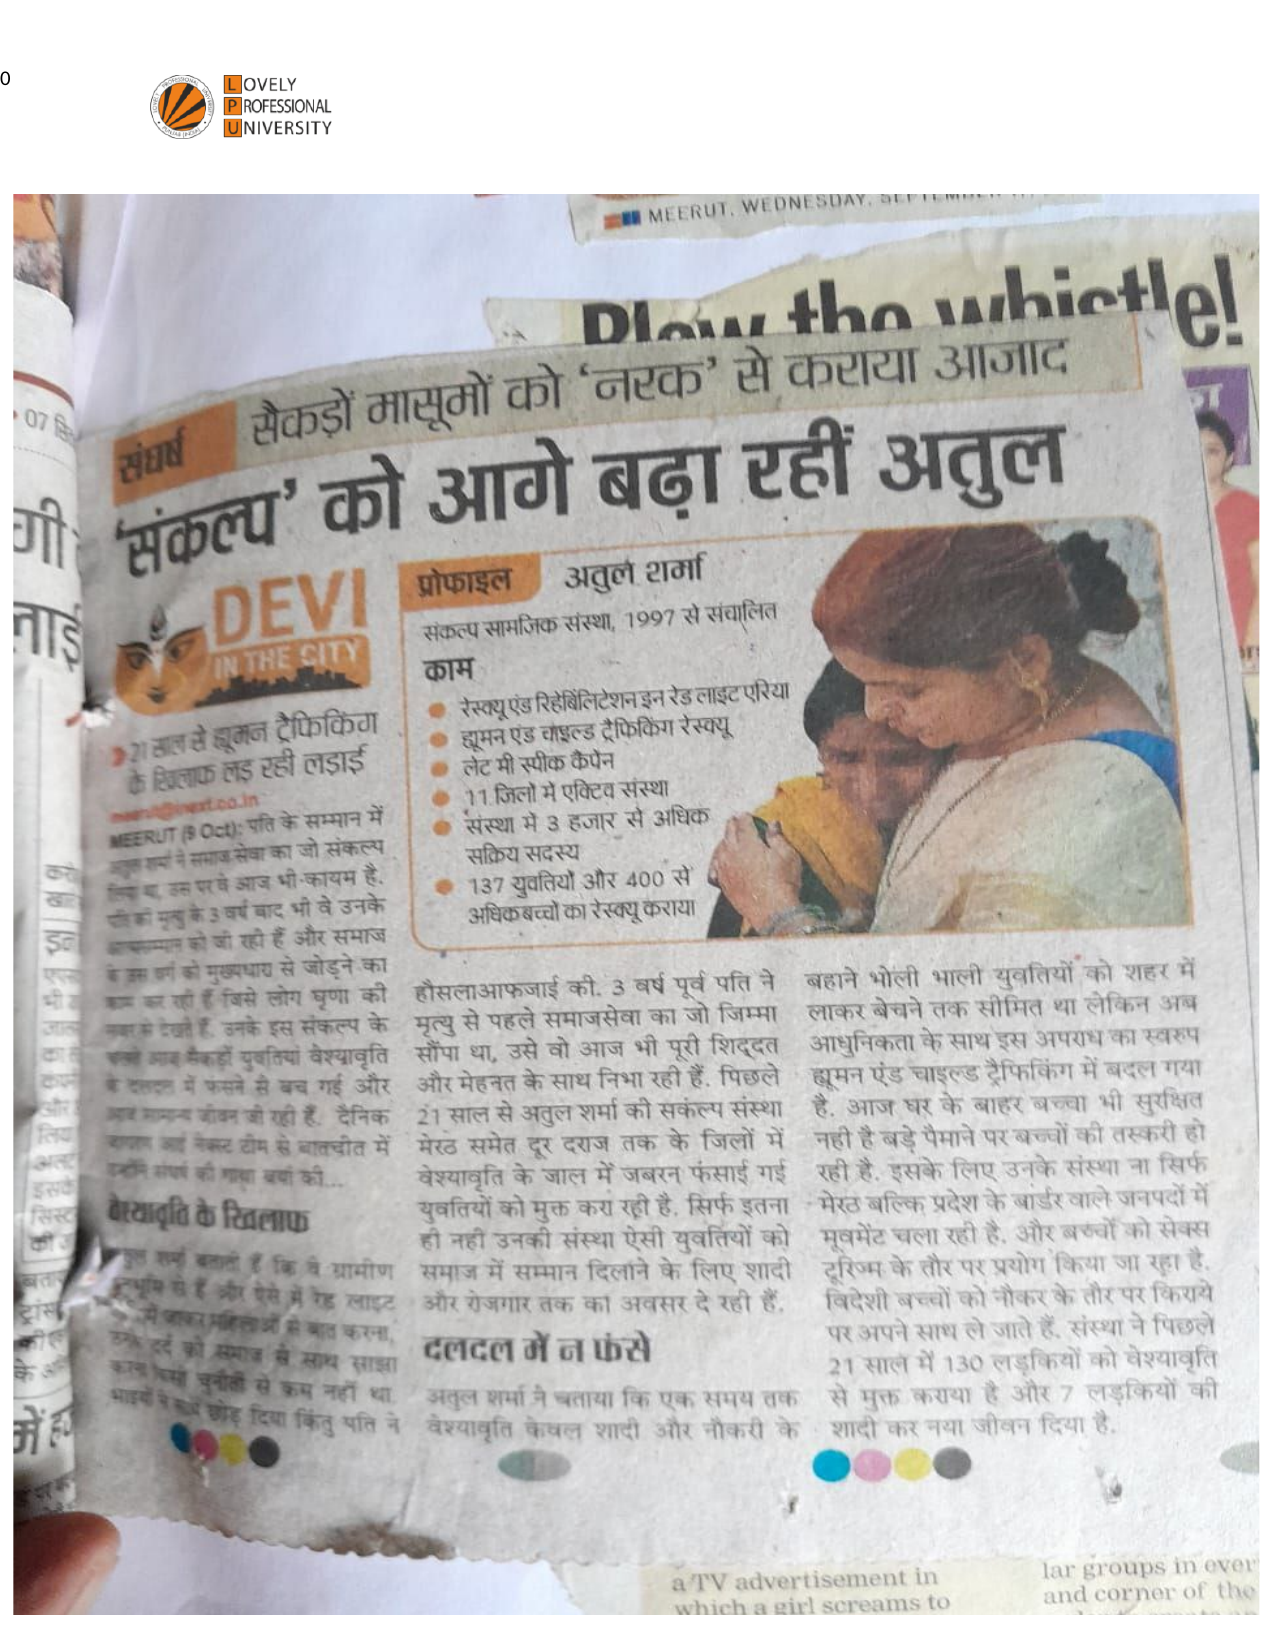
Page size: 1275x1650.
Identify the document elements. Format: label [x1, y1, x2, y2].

picture [12, 194, 1258, 1613]
picture [150, 75, 332, 139]
